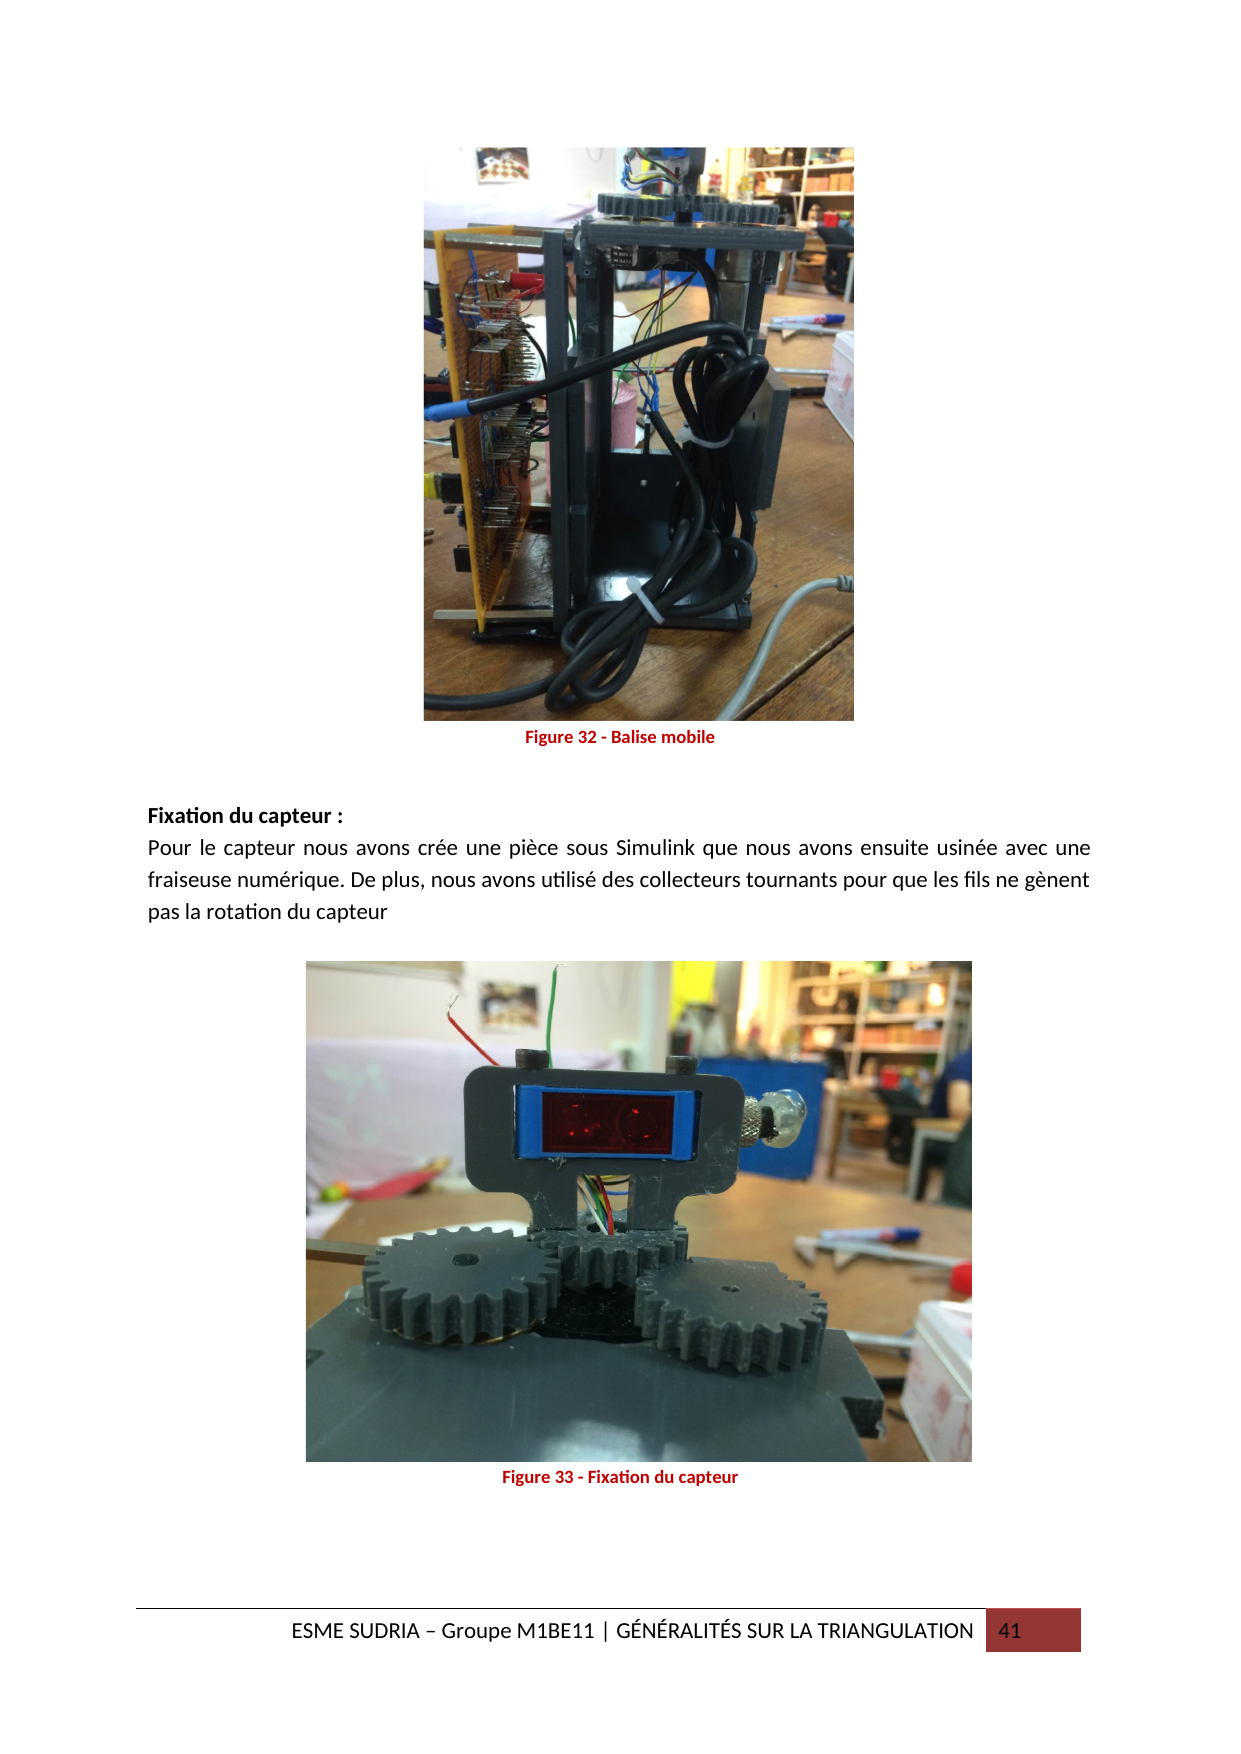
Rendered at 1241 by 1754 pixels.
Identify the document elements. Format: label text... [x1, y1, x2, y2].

picture [305, 961, 972, 1462]
text Fixation du capteur : [148, 801, 1093, 829]
text Pour le capteur nous avons crée une pièce sous Simulink que nous avons ensuite usinée avec une fraiseuse numérique. De plus, nous avons utilisé des collecteurs tournants pour que les fils ne gènent pas la rotation du capteur [148, 833, 1093, 925]
text Figure 32 - Balise mobile [148, 725, 1093, 748]
picture [424, 148, 854, 720]
text Figure 33 - Fixation du capteur [148, 1466, 1093, 1488]
